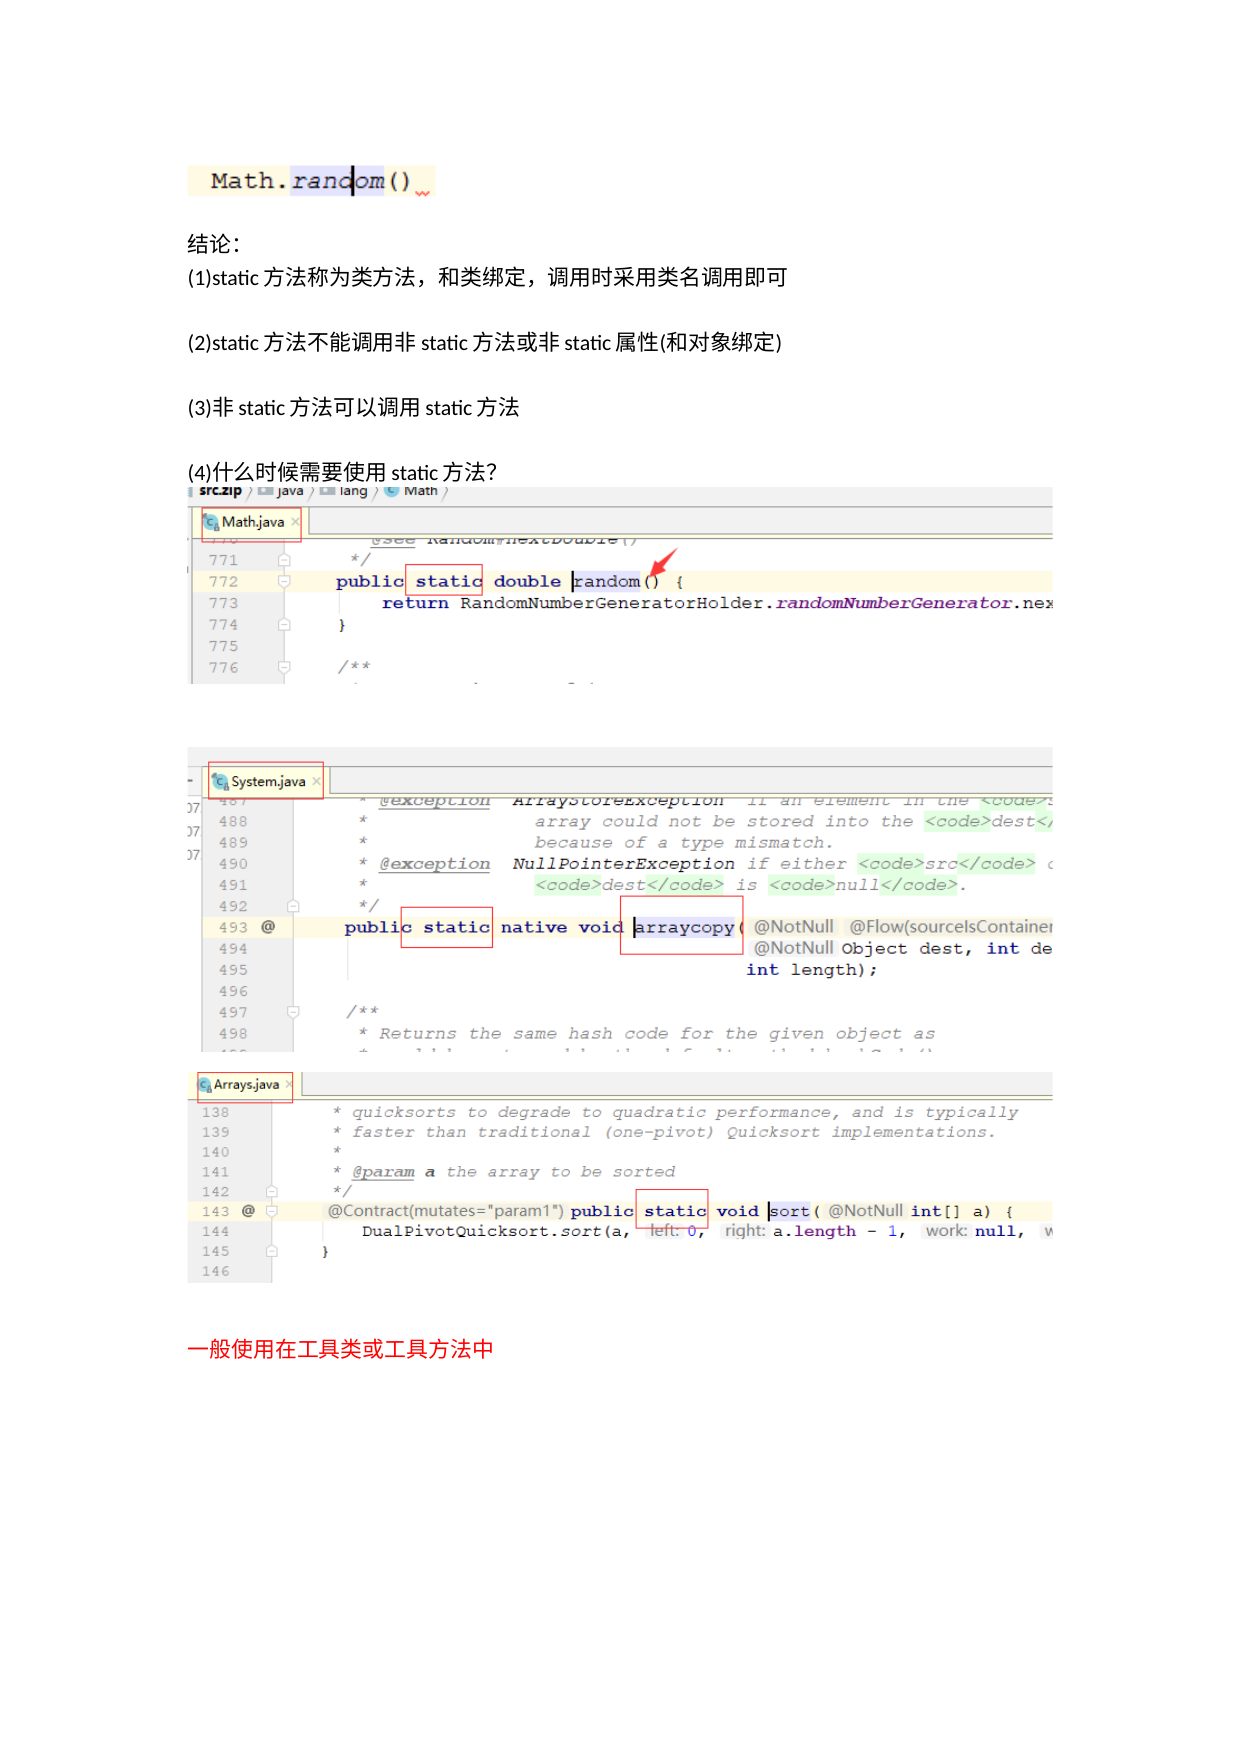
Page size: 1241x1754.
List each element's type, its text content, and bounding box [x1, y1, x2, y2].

picture [187, 487, 1053, 684]
picture [187, 1072, 1053, 1283]
text 一般使用在工具类或工具方法中 [187, 1332, 1053, 1364]
text (4)什么时候需要使用static方法？ [187, 454, 1053, 487]
picture [187, 747, 1053, 1052]
text (1)static方法称为类方法，和类绑定，调用时采用类名调用即可 [187, 259, 1053, 292]
text (3)非static方法可以调用static方法 [187, 389, 1053, 422]
text 结论： [187, 227, 1053, 259]
text (2)static方法不能调用非static方法或非static属性(和对象绑定) [187, 324, 1053, 357]
picture [187, 162, 436, 206]
